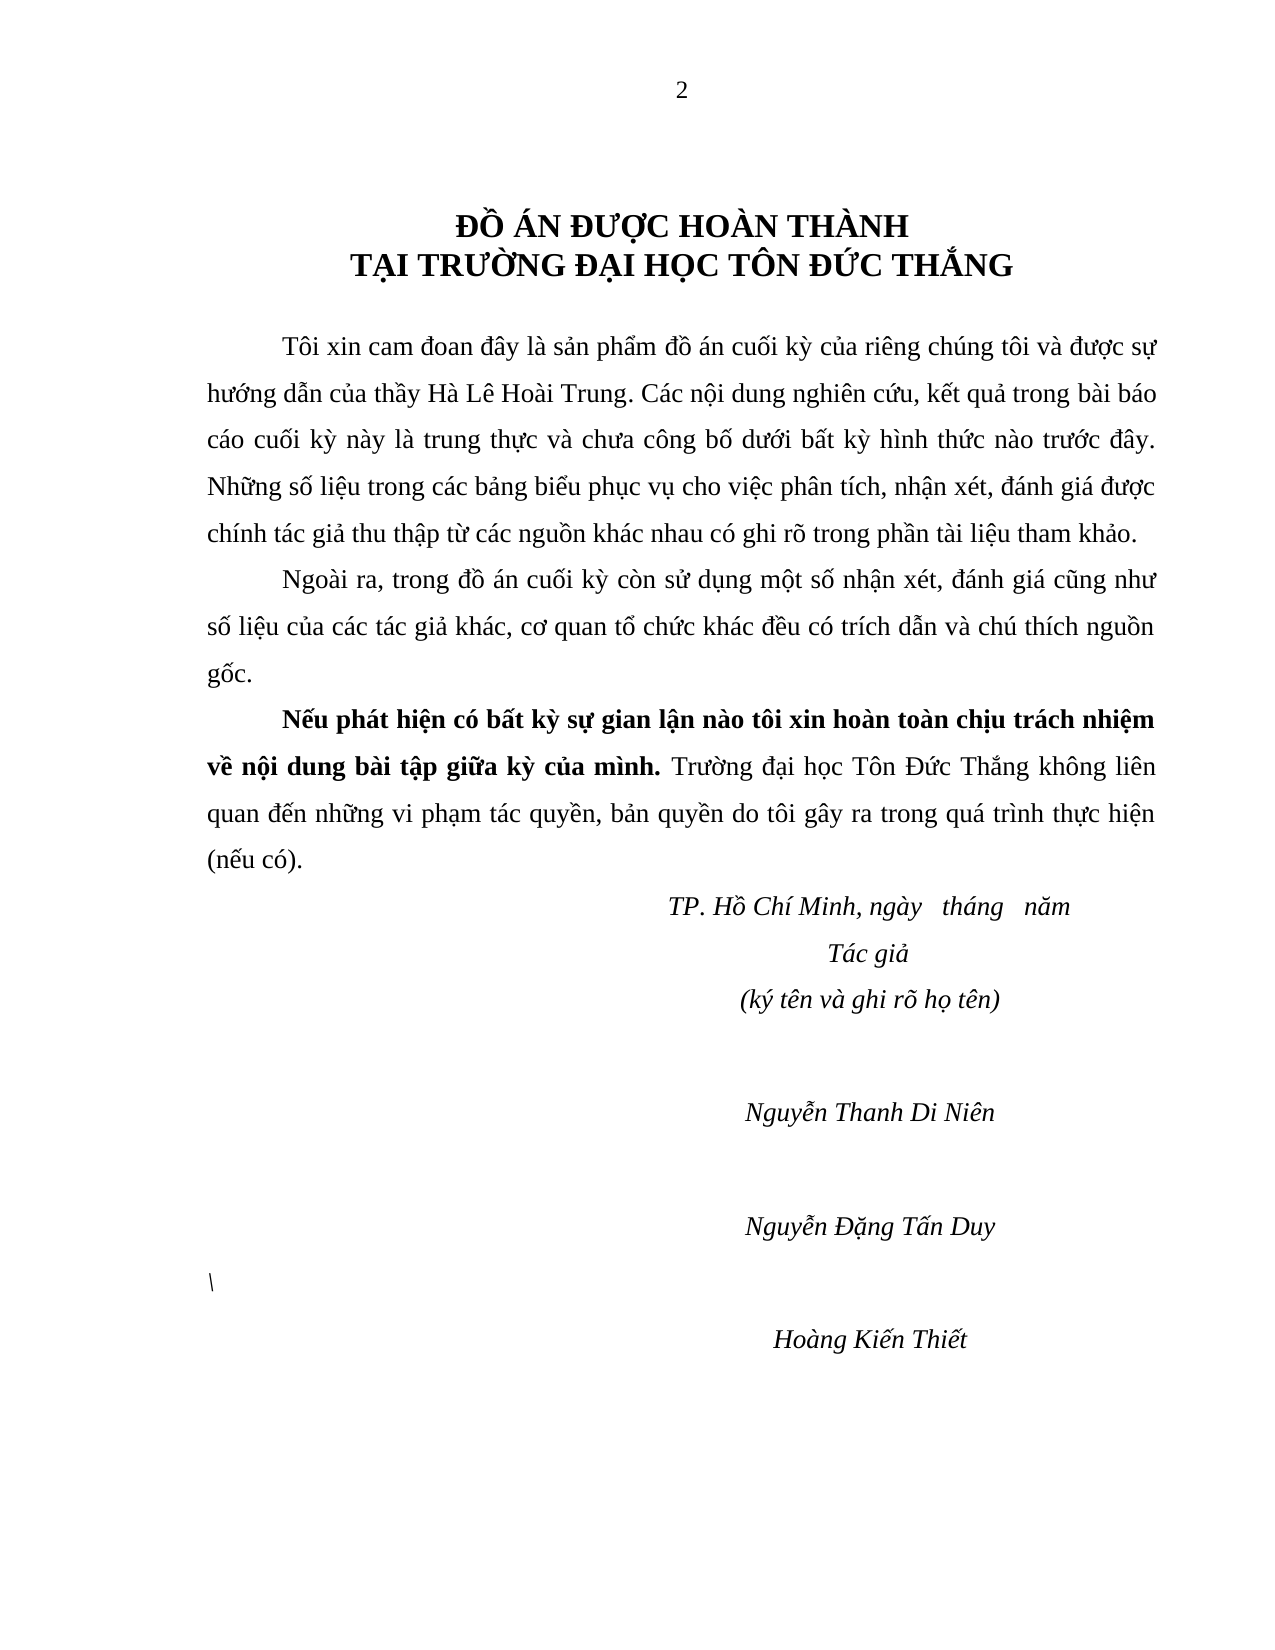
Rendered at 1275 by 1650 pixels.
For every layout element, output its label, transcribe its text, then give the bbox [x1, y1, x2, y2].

text TẠI TRƯỜNG ĐẠI HỌC TÔN ĐỨC THẮNG [207, 245, 1157, 283]
text Ngoài ra, trong đồ án cuối kỳ còn sử dụng một số nhận xét, đánh giá cũng như số liệu của các tác giả khác, cơ quan tổ chức khác đều có trích dẫn và chú thích nguồn gốc. [207, 563, 1157, 688]
text TP. Hồ Chí Minh, ngày tháng năm [582, 890, 1157, 921]
text Tác giả [582, 937, 1157, 968]
text ĐỒ ÁN ĐƯỢC HOÀN THÀNH [207, 207, 1157, 245]
text Hoàng Kiến Thiết [207, 1323, 1157, 1354]
text (ký tên và ghi rõ họ tên) [207, 983, 1157, 1014]
text Tôi xin cam đoan đây là sản phẩm đồ án cuối kỳ của riêng chúng tôi và được sự hướng dẫn của thầy Hà Lê Hoài Trung. Các nội dung nghiên cứu, kết quả trong bài báo cáo cuối kỳ này là trung thực và chưa công bố dưới bất kỳ hình thức nào trước đây. Những số liệu trong các bảng biểu phục vụ cho việc phân tích, nhận xét, đánh giá được chính tác giả thu thập từ các nguồn khác nhau có ghi rõ trong phần tài liệu tham khảo. [207, 330, 1157, 548]
text Nếu phát hiện có bất kỳ sự gian lận nào tôi xin hoàn toàn chịu trách nhiệm về nội dung bài tập giữa kỳ của mình. Trường đại học Tôn Đức Thắng không liên quan đến những vi phạm tác quyền, bản quyền do tôi gây ra trong quá trình thực hiện (nếu có). [207, 703, 1157, 874]
text Nguyễn Thanh Di Niên [207, 1097, 1157, 1128]
text \ [207, 1266, 1157, 1297]
text Nguyễn Đặng Tấn Duy [207, 1210, 1157, 1241]
